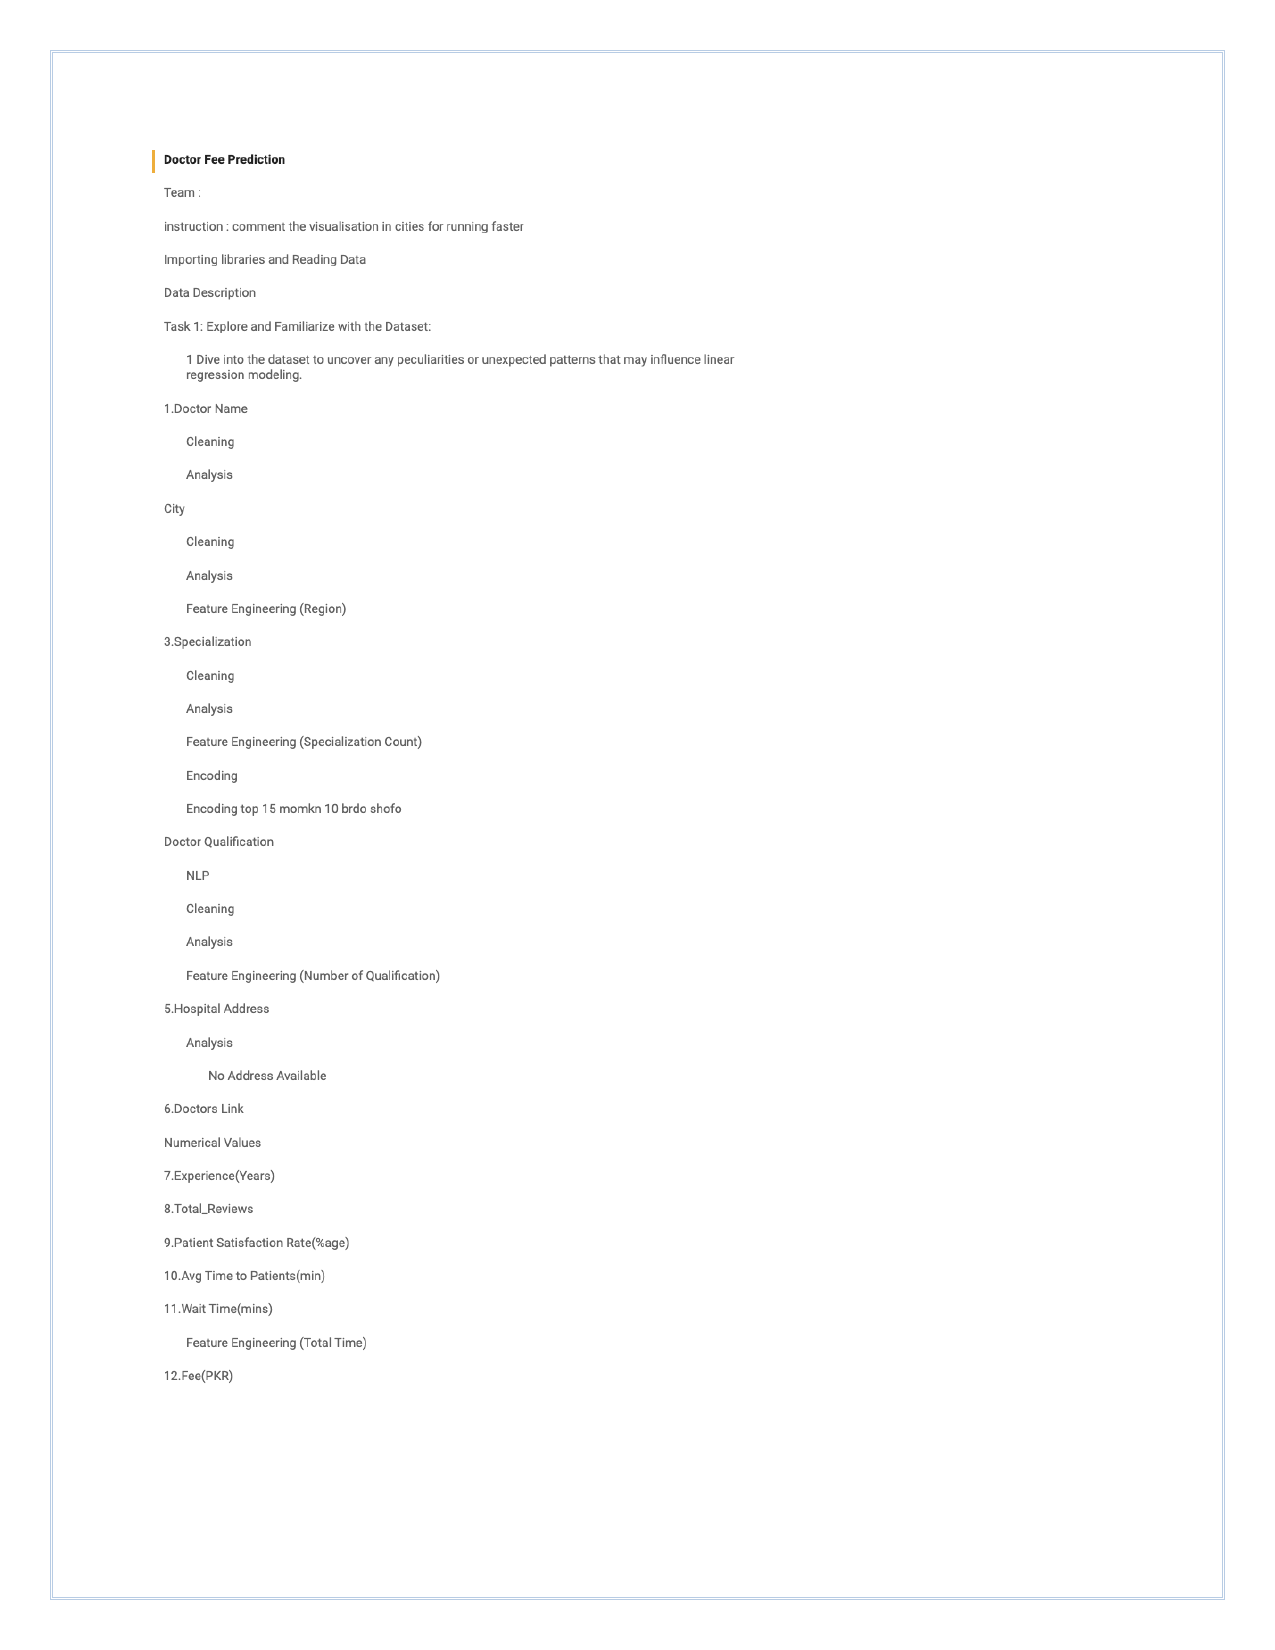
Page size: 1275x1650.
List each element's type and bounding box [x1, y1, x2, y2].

picture [150, 150, 762, 1394]
